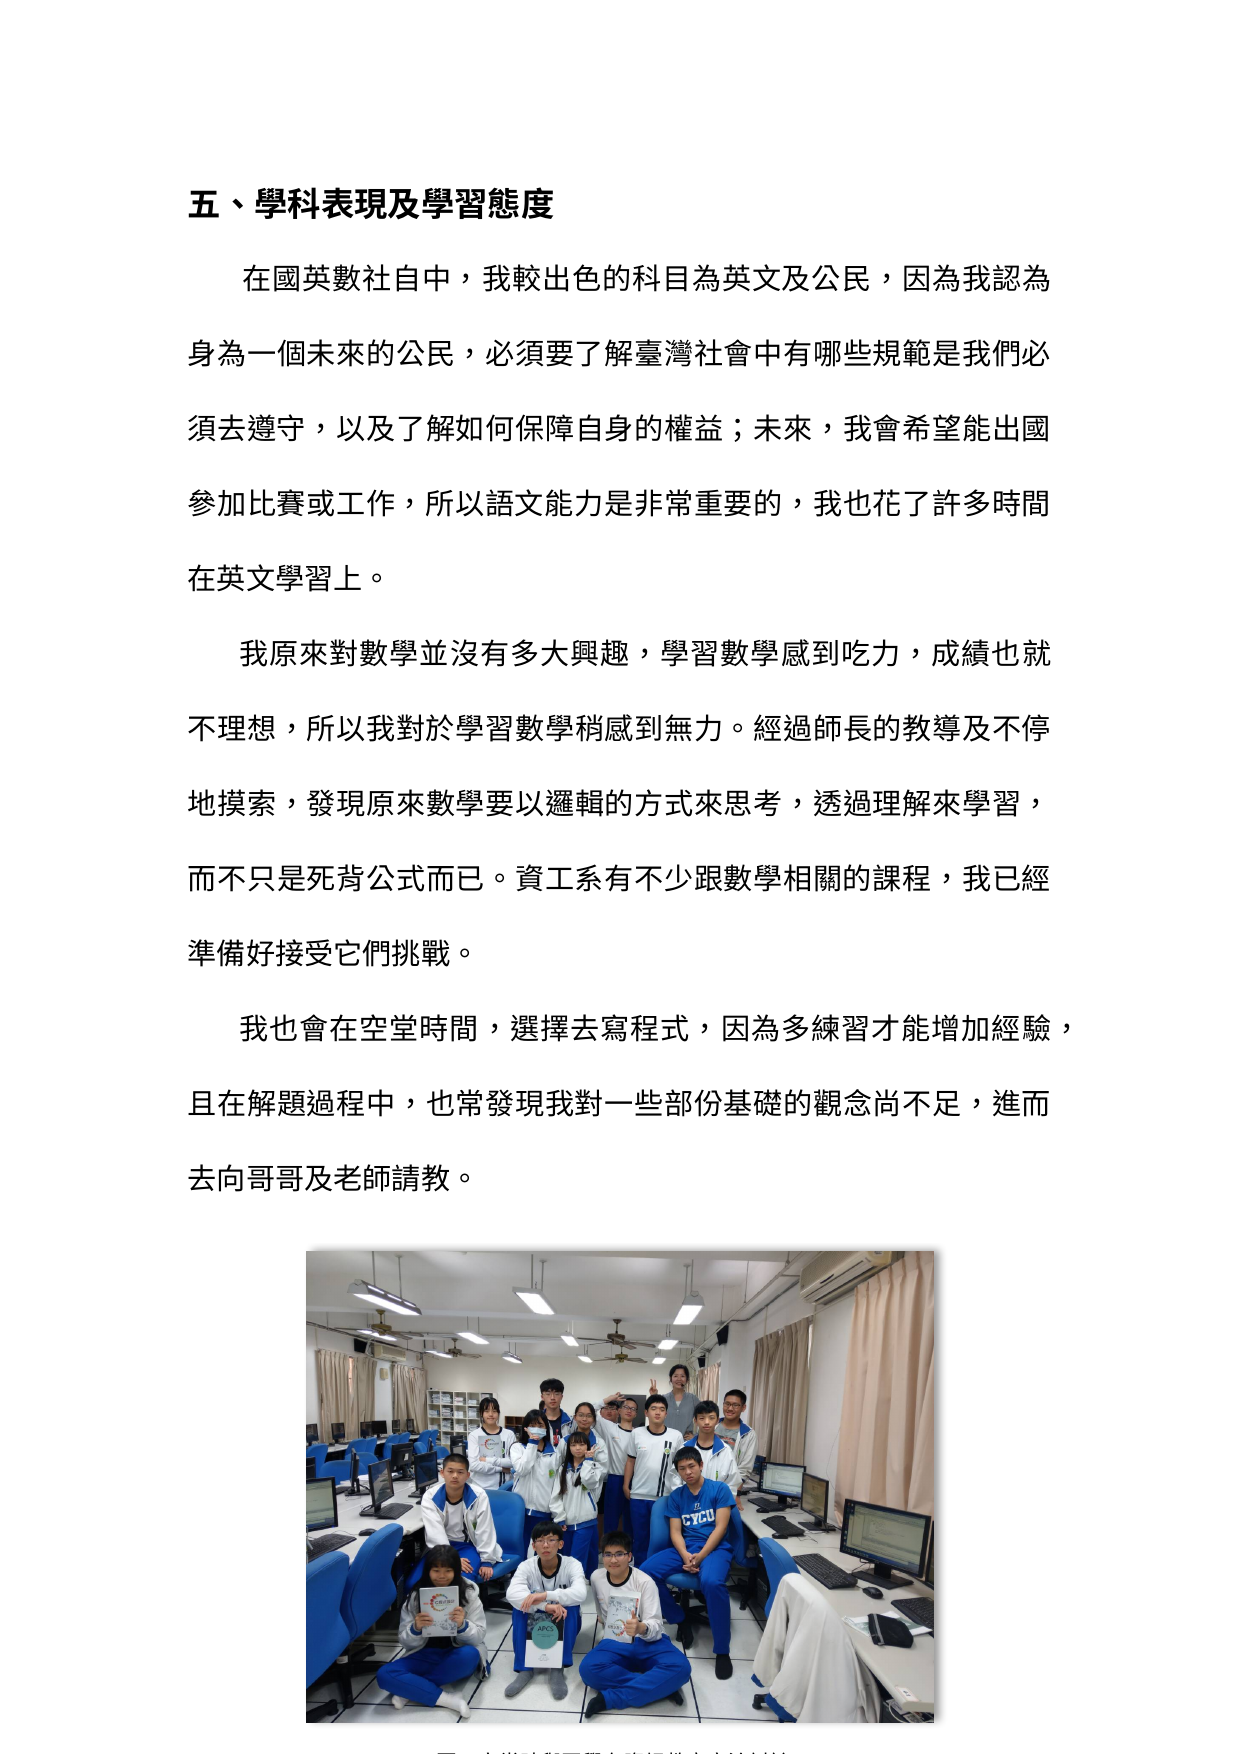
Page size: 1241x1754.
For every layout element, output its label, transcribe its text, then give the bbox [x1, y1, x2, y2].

subtitle 五、學科表現及學習態度 [187, 164, 1053, 239]
text 我原來對數學並沒有多大興趣，學習數學感到吃力，成績也就不理想，所以我對於學習數學稍感到無力。經過師長的教導及不停地摸索，發現原來數學要以邏輯的方式來思考，透過理解來學習，而不只是死背公式而已。資工系有不少跟數學相關的課程，我已經準備好接受它們挑戰。 [187, 614, 1053, 989]
text 在國英數社自中，我較出色的科目為英文及公民，因為我認為身為一個未來的公民，必須要了解臺灣社會中有哪些規範是我們必須去遵守，以及了解如何保障自身的權益；未來，我會希望能出國參加比賽或工作，所以語文能力是非常重要的，我也花了許多時間在英文學習上。 [187, 239, 1053, 614]
picture [306, 1251, 934, 1723]
text 我也會在空堂時間，選擇去寫程式，因為多練習才能增加經驗，且在解題過程中，也常發現我對一些部份基礎的觀念尚不足，進而去向哥哥及老師請教。 [187, 989, 1053, 1214]
